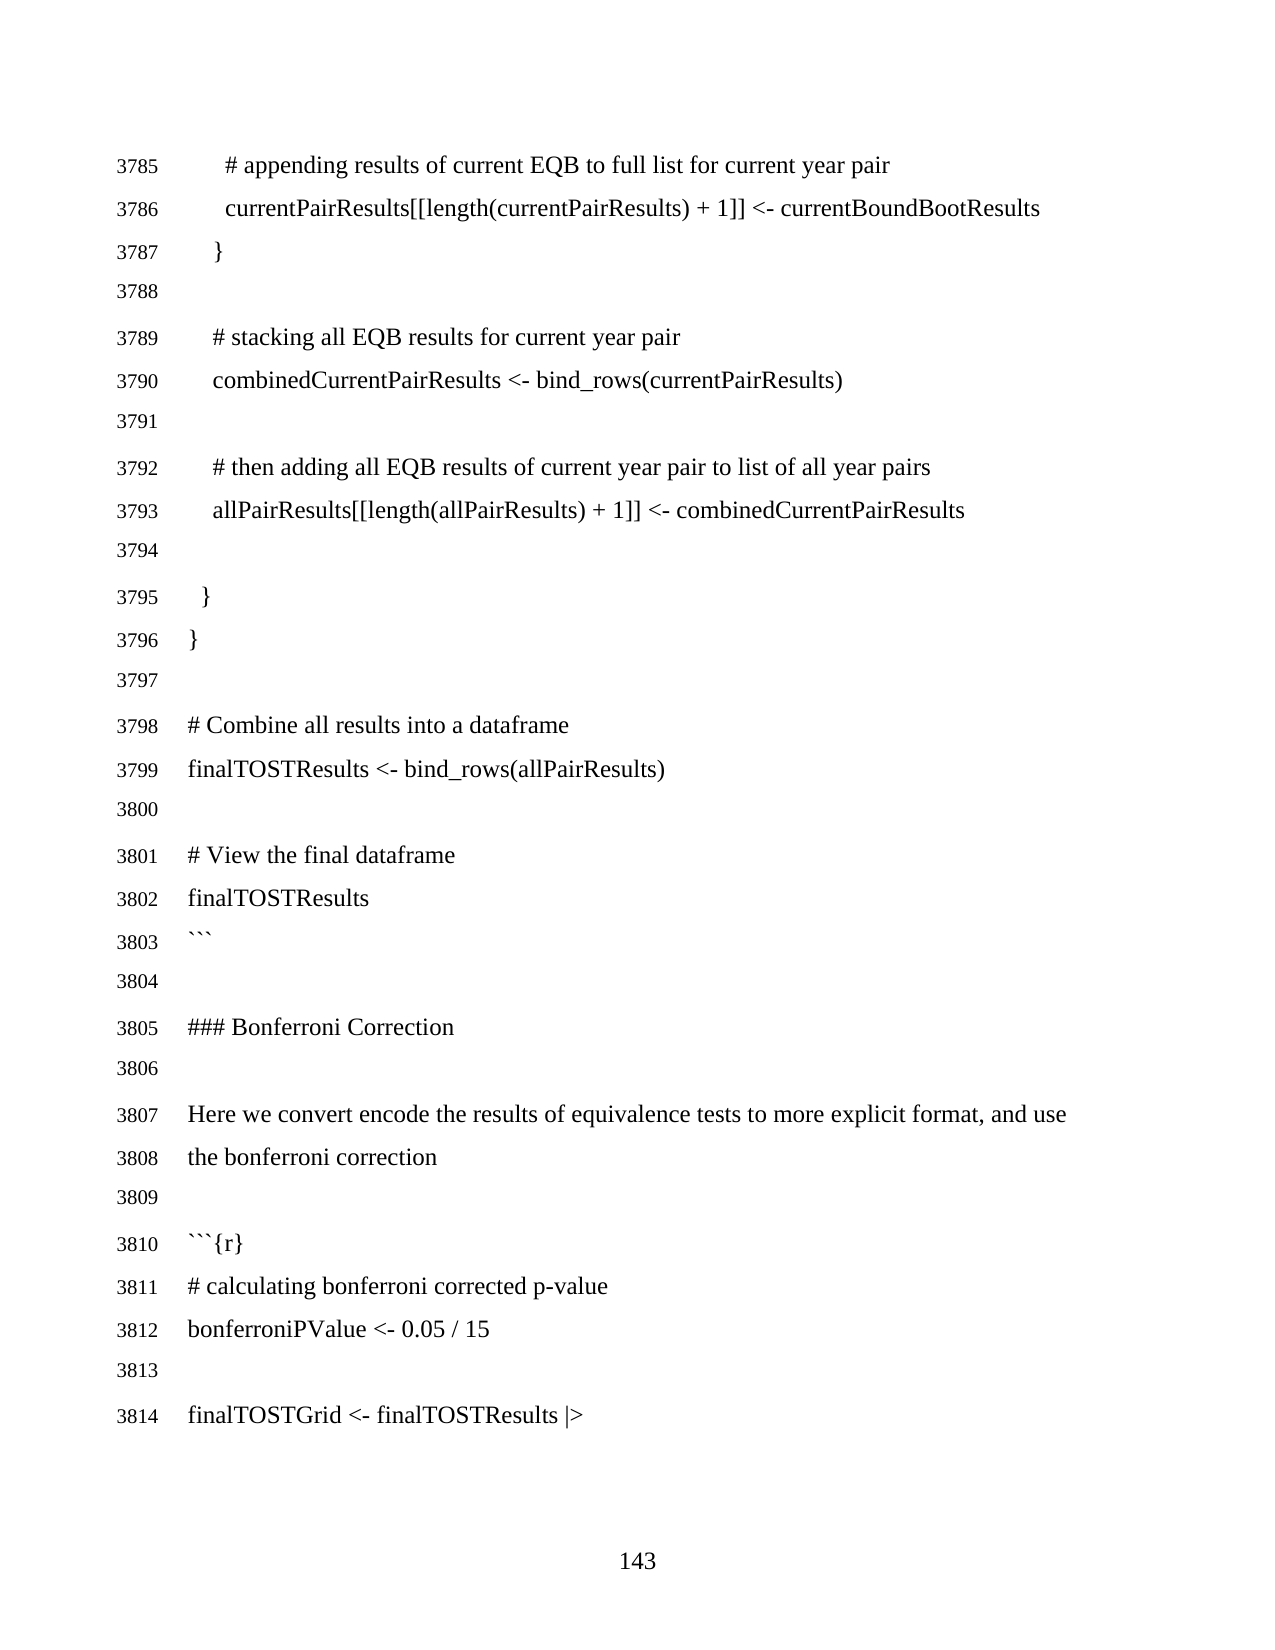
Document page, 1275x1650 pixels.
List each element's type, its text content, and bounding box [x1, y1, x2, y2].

text allPairResults[[length(allPairResults) + 1]] <- combinedCurrentPairResults [187, 495, 1087, 524]
text } [187, 236, 1087, 265]
text currentPairResults[[length(currentPairResults) + 1]] <- currentBoundBootResults [187, 193, 1087, 222]
text finalTOSTResults [187, 883, 1087, 912]
text finalTOSTResults <- bind_rows(allPairResults) [187, 754, 1087, 782]
text Here we convert encode the results of equivalence tests to more explicit format, and use the bonferroni correction [187, 1099, 1087, 1171]
text # calculating bonferroni corrected p-value [187, 1271, 1087, 1300]
text # Combine all results into a dataframe [187, 711, 1087, 739]
text ```{r} [187, 1228, 1087, 1257]
text } [187, 581, 1087, 610]
text finalTOSTGrid <- finalTOSTResults |> [187, 1401, 1087, 1429]
text # stacking all EQB results for current year pair [187, 322, 1087, 351]
text } [187, 624, 1087, 653]
text combinedCurrentPairResults <- bind_rows(currentPairResults) [187, 366, 1087, 394]
text # then adding all EQB results of current year pair to list of all year pairs [187, 452, 1087, 481]
text ### Bonferroni Correction [187, 1012, 1087, 1041]
text ``` [187, 926, 1087, 955]
text # View the final dataframe [187, 840, 1087, 869]
text # appending results of current EQB to full list for current year pair [187, 150, 1087, 179]
text bonferroniPValue <- 0.05 / 15 [187, 1314, 1087, 1343]
